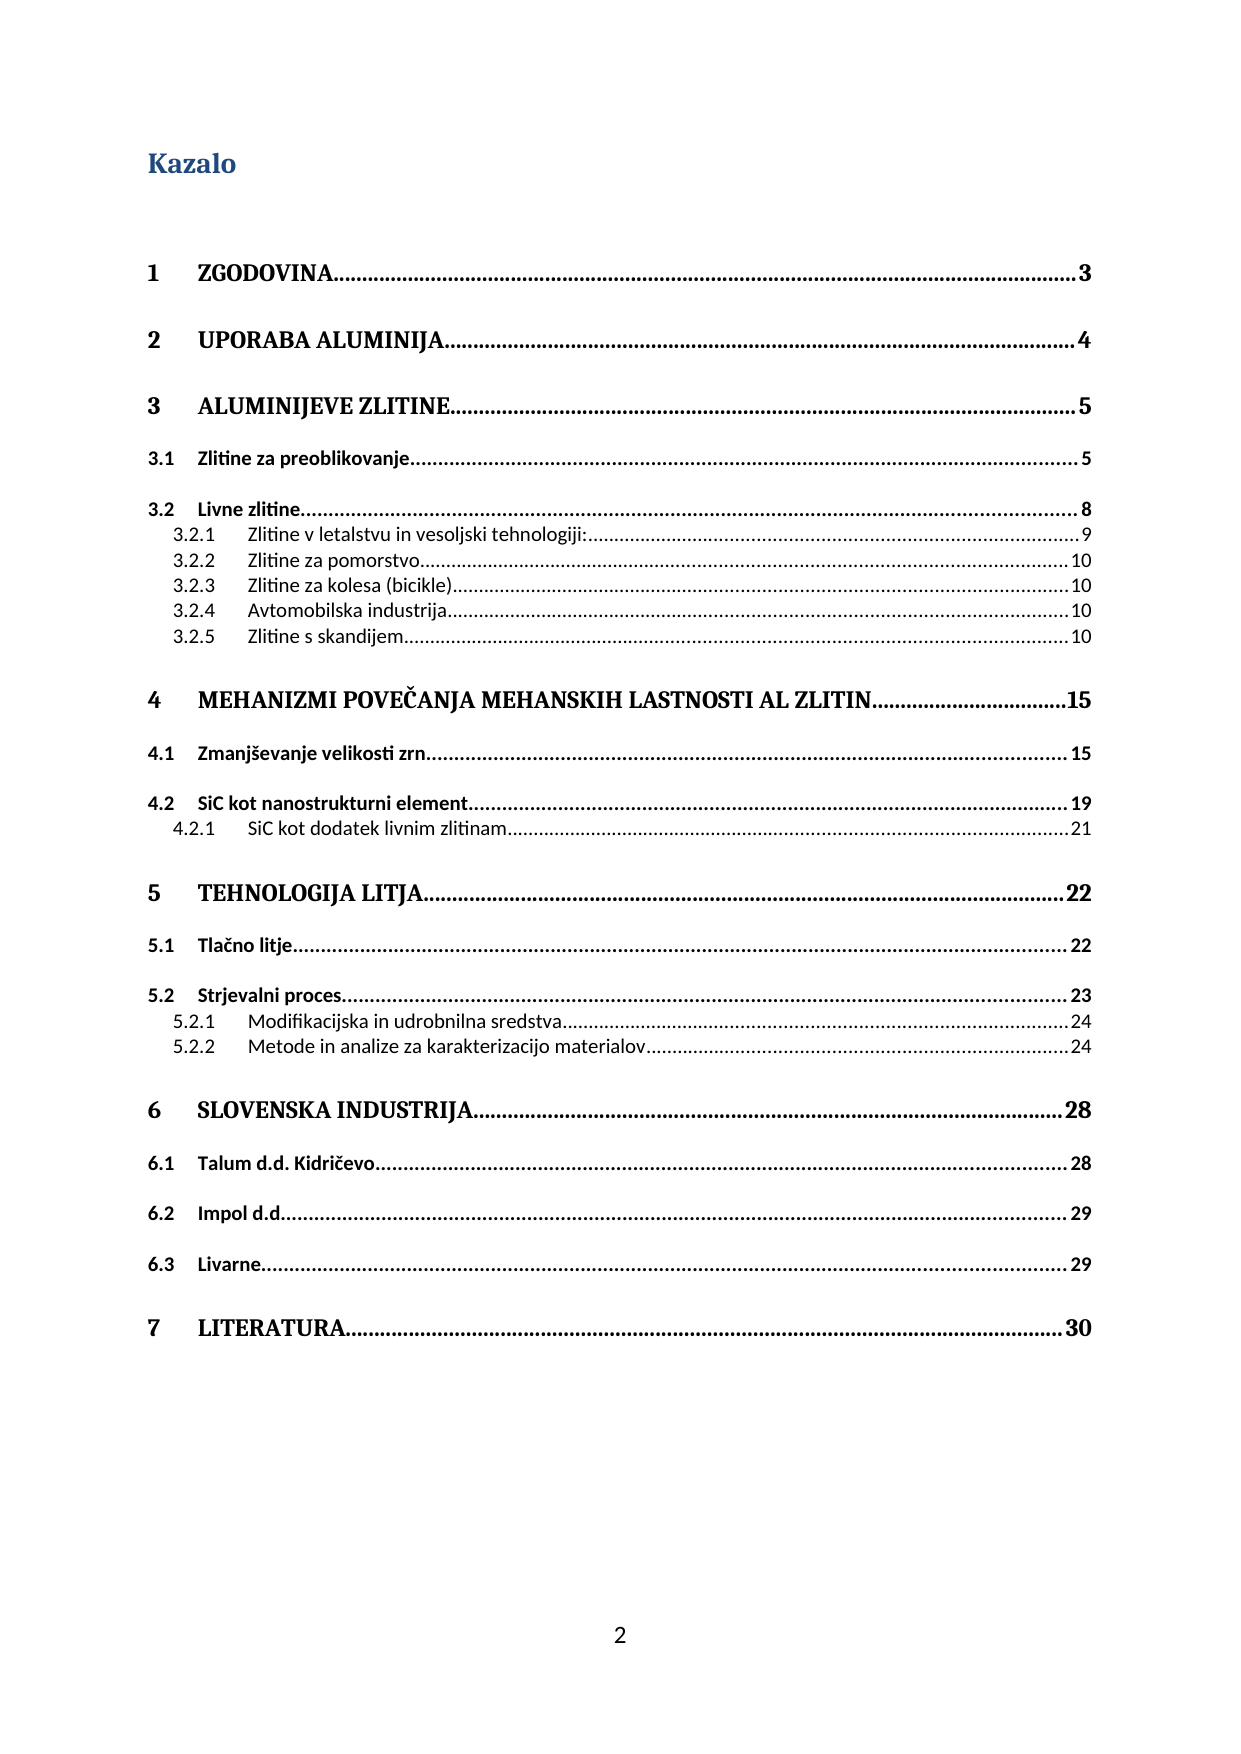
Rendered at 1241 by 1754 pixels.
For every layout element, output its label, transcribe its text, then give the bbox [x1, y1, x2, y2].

text 6.2 Impol d.d. 29 [148, 1201, 1093, 1226]
text 5.1 Tlačno litje 22 [148, 932, 1093, 958]
text 3.2.5 Zlitine s skandijem 10 [173, 623, 1093, 648]
text 2 Uporaba aluminija 4 [148, 326, 1093, 354]
text 3.2.2 Zlitine za pomorstvo 10 [173, 547, 1093, 572]
text 4.2 SiC kot nanostrukturni element 19 [148, 790, 1093, 816]
text 6.1 Talum d.d. Kidričevo 28 [148, 1150, 1093, 1176]
text 4.2.1 SiC kot dodatek livnim zlitinam 21 [173, 816, 1093, 841]
text 3.2.4 Avtomobilska industrija 10 [173, 598, 1093, 623]
text 3.2.3 Zlitine za kolesa (bicikle) 10 [173, 572, 1093, 598]
text 3.2 Livne zlitine 8 [148, 496, 1093, 521]
text 6.3 Livarne 29 [148, 1251, 1093, 1276]
text 5.2.1 Modifikacijska in udrobnilna sredstva 24 [173, 1008, 1093, 1033]
text 3.1 Zlitine za preoblikovanje 5 [148, 446, 1093, 471]
text 4.1 Zmanjševanje velikosti zrn 15 [148, 740, 1093, 765]
text 5 Tehnologija litja 22 [148, 878, 1093, 907]
text 3 Aluminijeve zlitine 5 [148, 392, 1093, 421]
text 3.2.1 Zlitine v letalstvu in vesoljski tehnologiji: 9 [173, 521, 1093, 547]
text 5.2.2 Metode in analize za karakterizacijo materialov 24 [173, 1033, 1093, 1059]
text 4 Mehanizmi povečanja mehanskih lastnosti Al zlitin 15 [148, 686, 1093, 715]
text 7 Literatura 30 [148, 1314, 1093, 1343]
text 6 Slovenska industrija 28 [148, 1096, 1093, 1125]
text 1 Zgodovina 3 [148, 259, 1093, 288]
text Kazalo [148, 148, 1093, 181]
text 5.2 Strjevalni proces 23 [148, 983, 1093, 1008]
